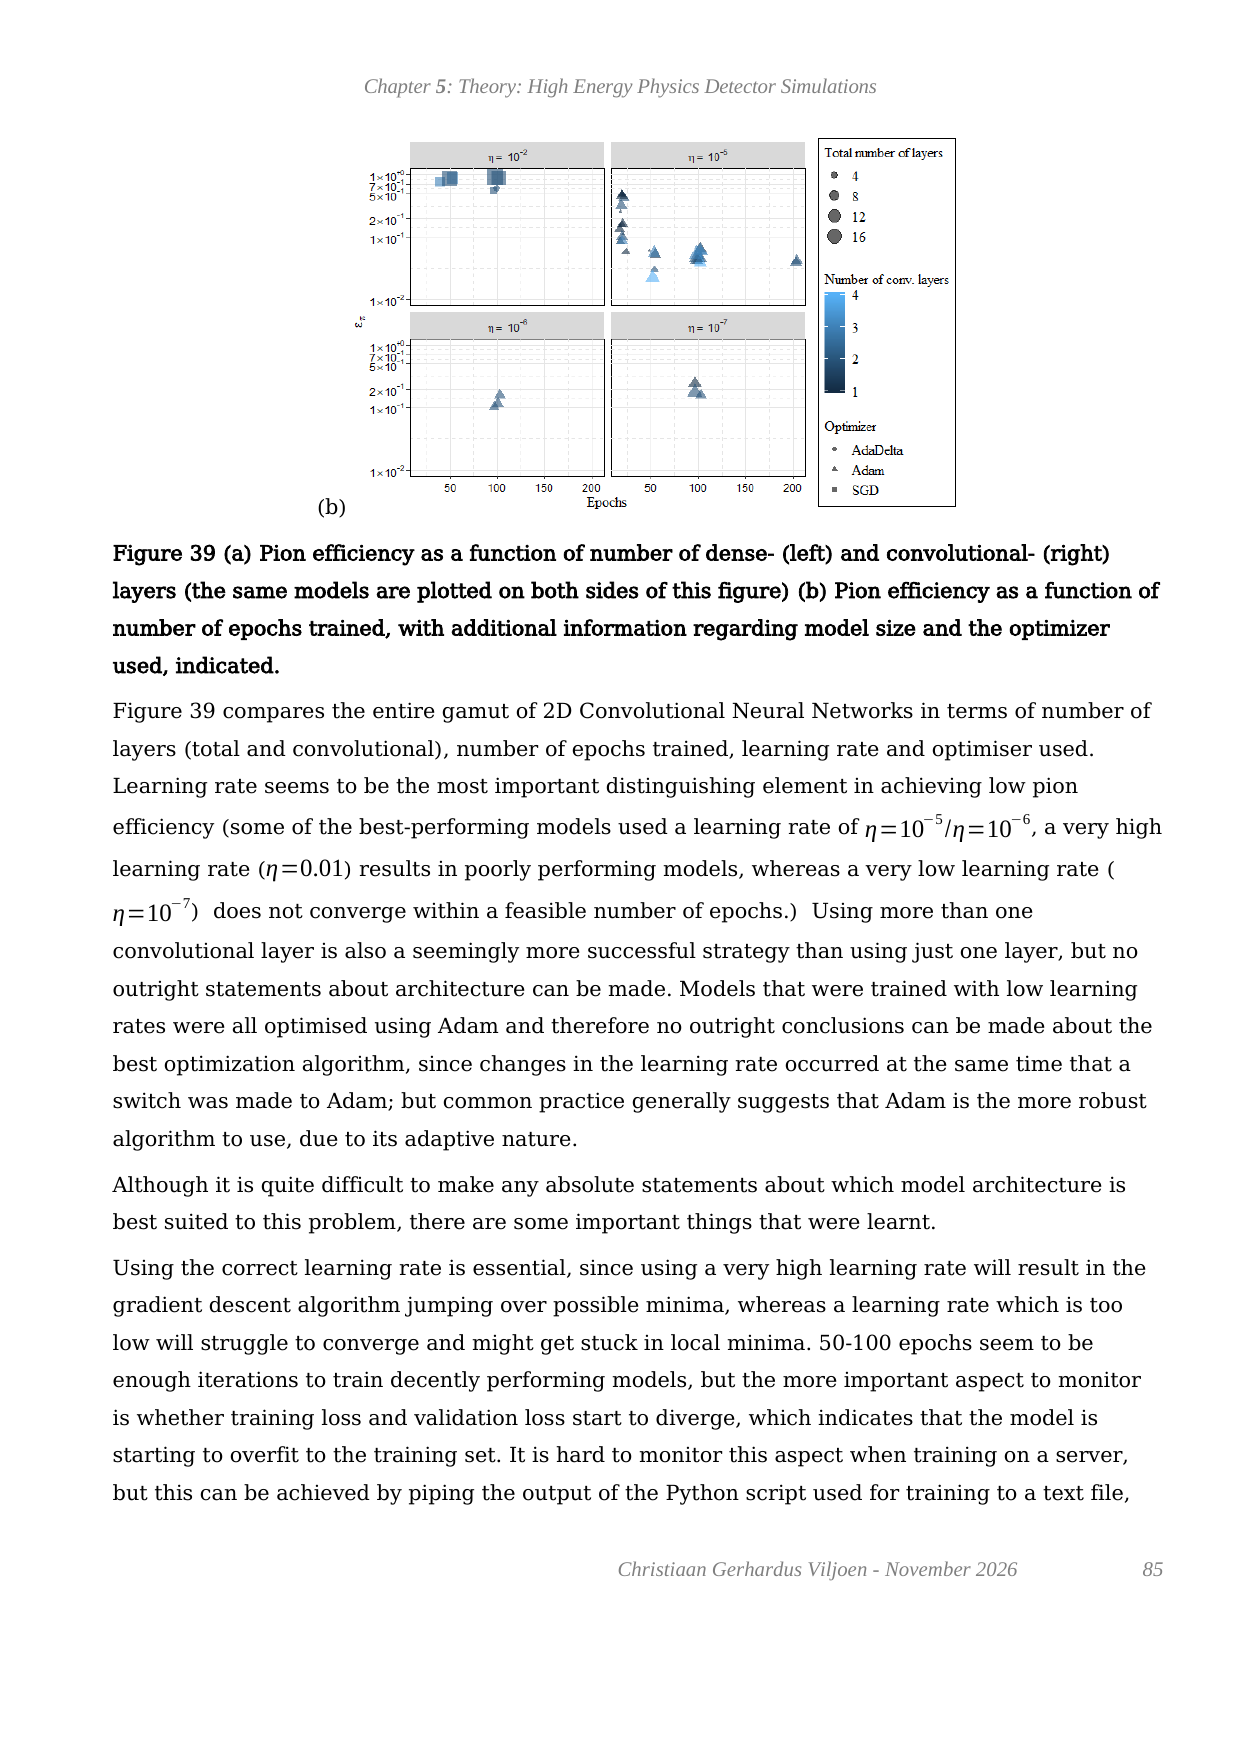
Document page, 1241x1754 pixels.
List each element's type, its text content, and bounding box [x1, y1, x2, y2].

text Figure 39 (a) Pion efficiency as a function of number of dense- (left) and convolutional- (right) layers (the same models are plotted on both sides of this figure) (b) Pion efficiency as a function of number of epochs trained, with additional information regarding model size and the optimizer used, indicated. [112, 540, 1165, 677]
text Although it is quite difficult to make any absolute statements about which model architecture is best suited to this problem, there are some important things that were learnt. [112, 1171, 1165, 1234]
picture [347, 135, 962, 515]
text Figure 39 compares the entire gamut of 2D Convolutional Neural Networks in terms of number of layers (total and convolutional), number of epochs trained, learning rate and optimiser used. Learning rate seems to be the most important distinguishing element in achieving low pion efficiency (some of the best-performing models used a learning rate of /, a very high learning rate () results in poorly performing models, whereas a very low learning rate () does not converge within a feasible number of epochs.) Using more than one convolutional layer is also a seemingly more successful strategy than using just one layer, but no outright statements about architecture can be made. Models that were trained with low learning rates were all optimised using Adam and therefore no outright conclusions can be made about the best optimization algorithm, since changes in the learning rate occurred at the same time that a switch was made to Adam; but common practice generally suggests that Adam is the more robust algorithm to use, due to its adaptive nature. [112, 698, 1165, 1151]
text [112, 1255, 1165, 1505]
